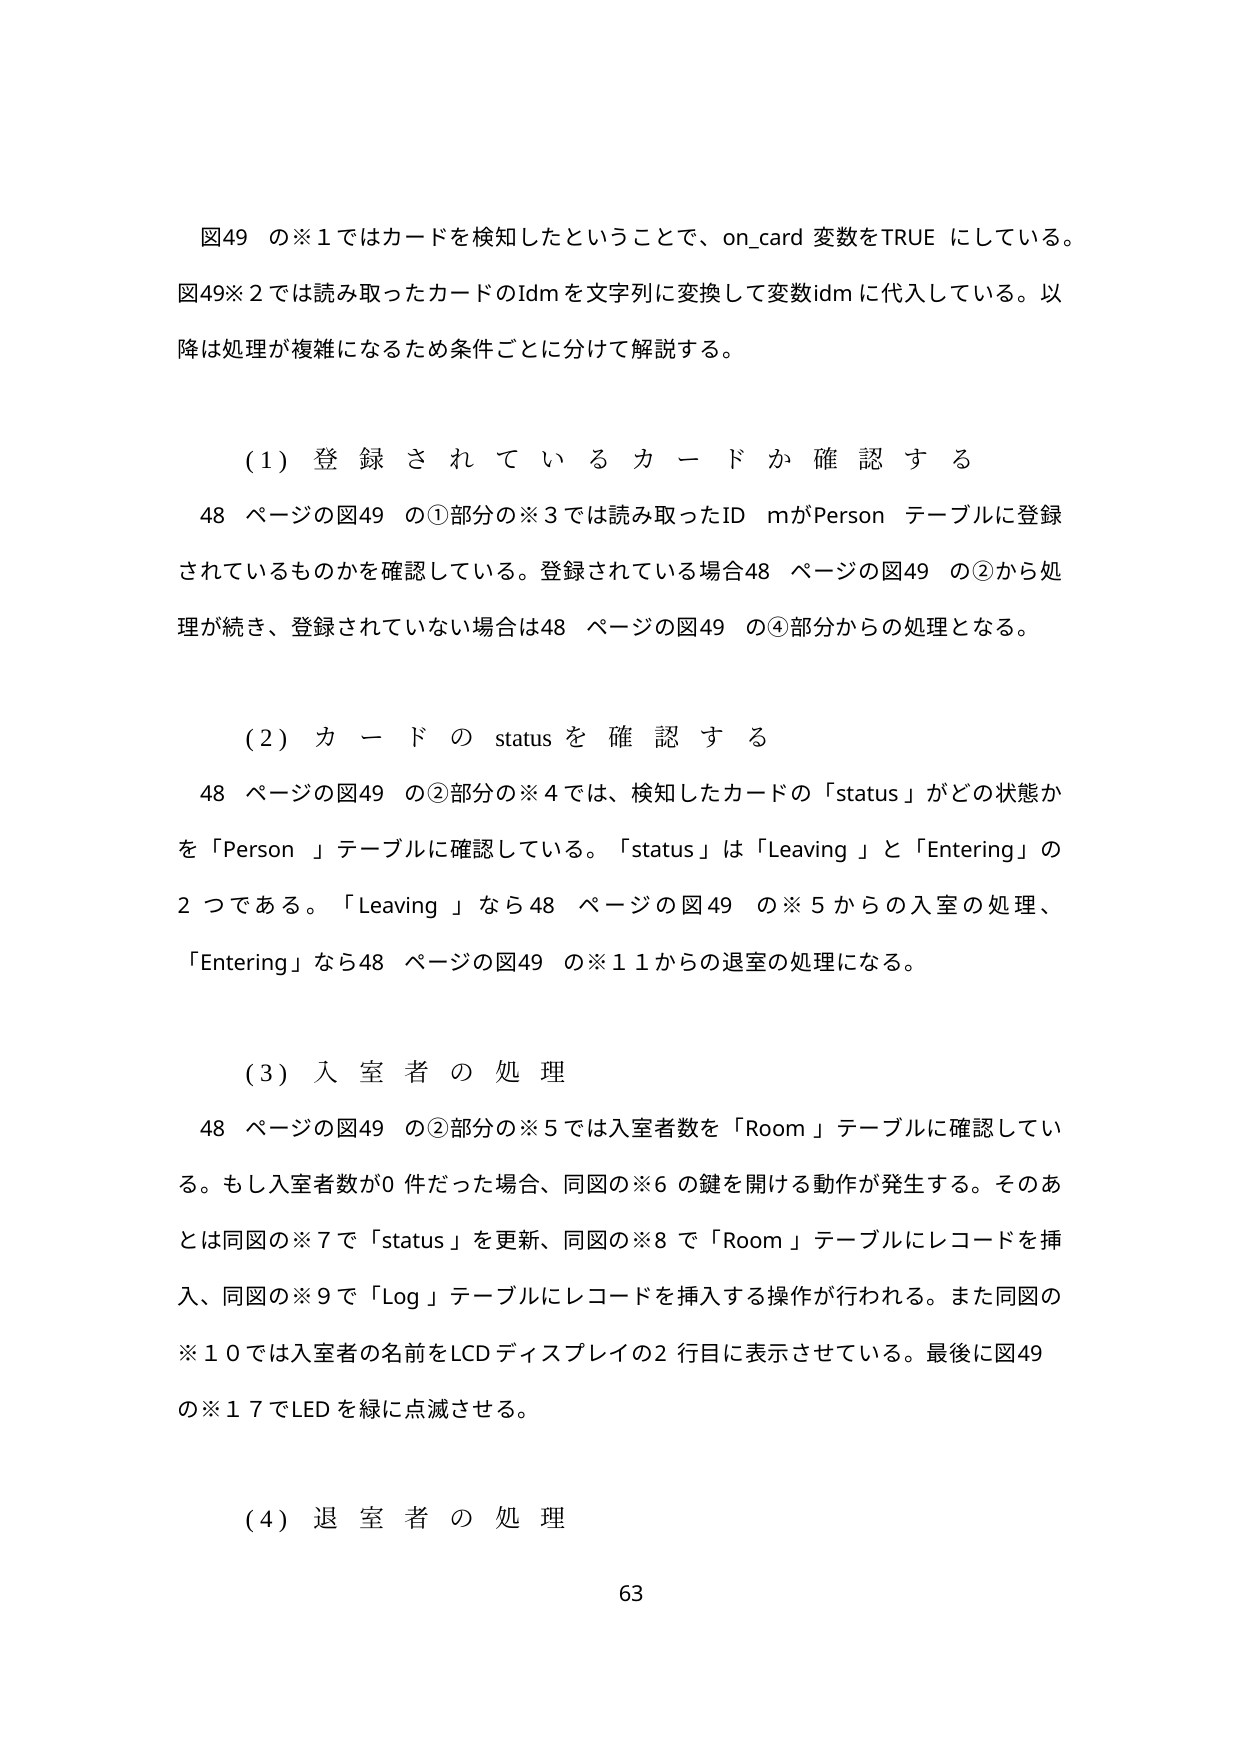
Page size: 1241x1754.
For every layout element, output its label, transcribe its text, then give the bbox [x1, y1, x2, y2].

text 48ページの図49の②部分の※５では入室者数を「Room」テーブルに確認している。もし入室者数が0件だった場合、同図の※6の鍵を開ける動作が発生する。そのあとは同図の※７で「status」を更新、同図の※8で「Room」テーブルにレコードを挿入、同図の※９で「Log」テーブルにレコードを挿入する操作が行われる。また同図の※１０では入室者の名前をLCDディスプレイの2行目に表示させている。最後に図49の※１７でLEDを緑に点滅させる。 [177, 1108, 1063, 1426]
subtitle カードのstatusを確認する [236, 717, 1063, 754]
text 48ページの図49の①部分の※３では読み取ったIDｍがPersonテーブルに登録されているものかを確認している。登録されている場合48ページの図49の②から処理が続き、登録されていない場合は48ページの図49の④部分からの処理となる。 [177, 495, 1063, 645]
subtitle 登録されているカードか確認する [236, 439, 1063, 476]
text 図49の※１ではカードを検知したということで、on_card変数をTRUEにしている。図49※２では読み取ったカードのIdmを文字列に変換して変数idmに代入している。以降は処理が複雑になるため条件ごとに分けて解説する。 [177, 217, 1063, 367]
text 48ページの図49の②部分の※４では、検知したカードの「status」がどの状態かを「Person」テーブルに確認している。「status」は「Leaving」と「Entering」の2つである。「Leaving」なら48ページの図49の※５からの入室の処理、「Entering」なら48ページの図49の※１１からの退室の処理になる。 [177, 773, 1063, 979]
subtitle 入室者の処理 [236, 1051, 1063, 1089]
subtitle 退室者の処理 [236, 1498, 1063, 1536]
